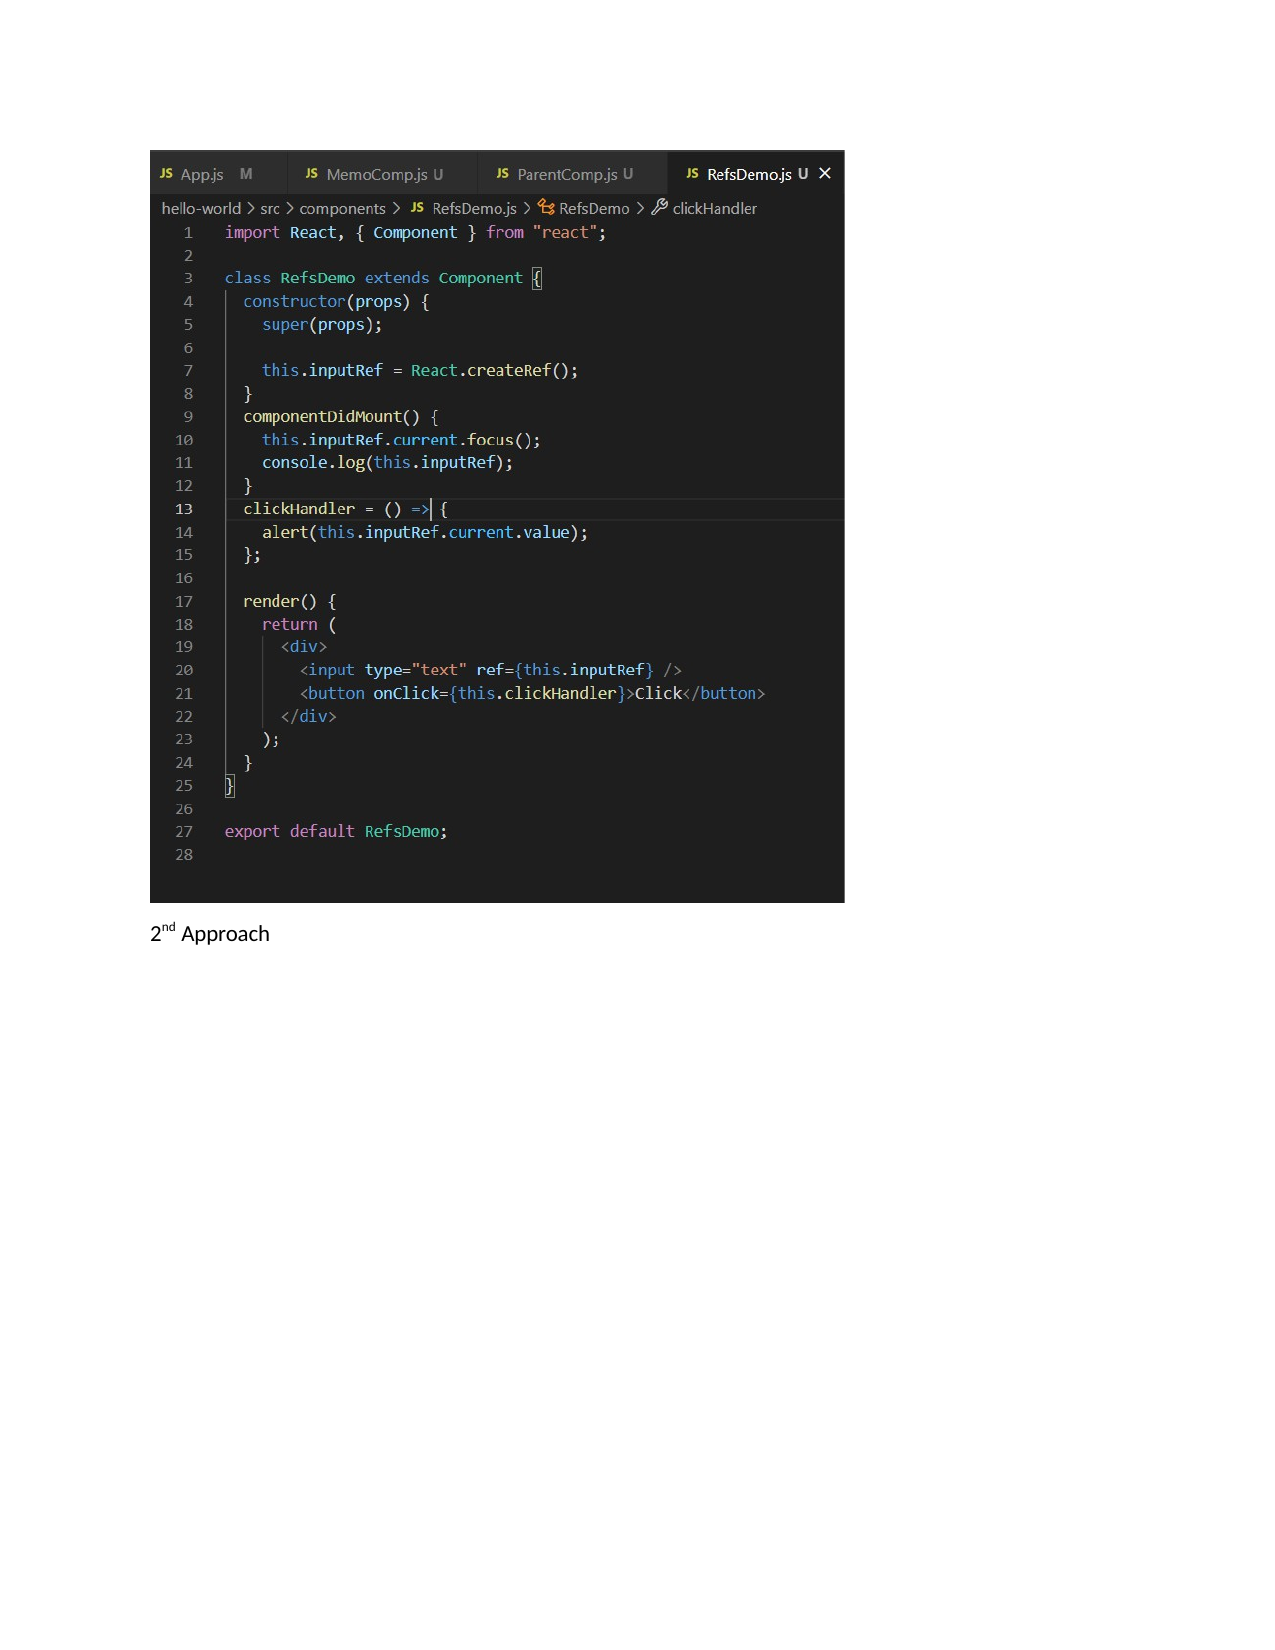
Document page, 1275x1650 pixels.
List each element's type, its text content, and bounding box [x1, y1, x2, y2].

picture [150, 150, 845, 903]
text 2nd Approach [150, 919, 1137, 947]
